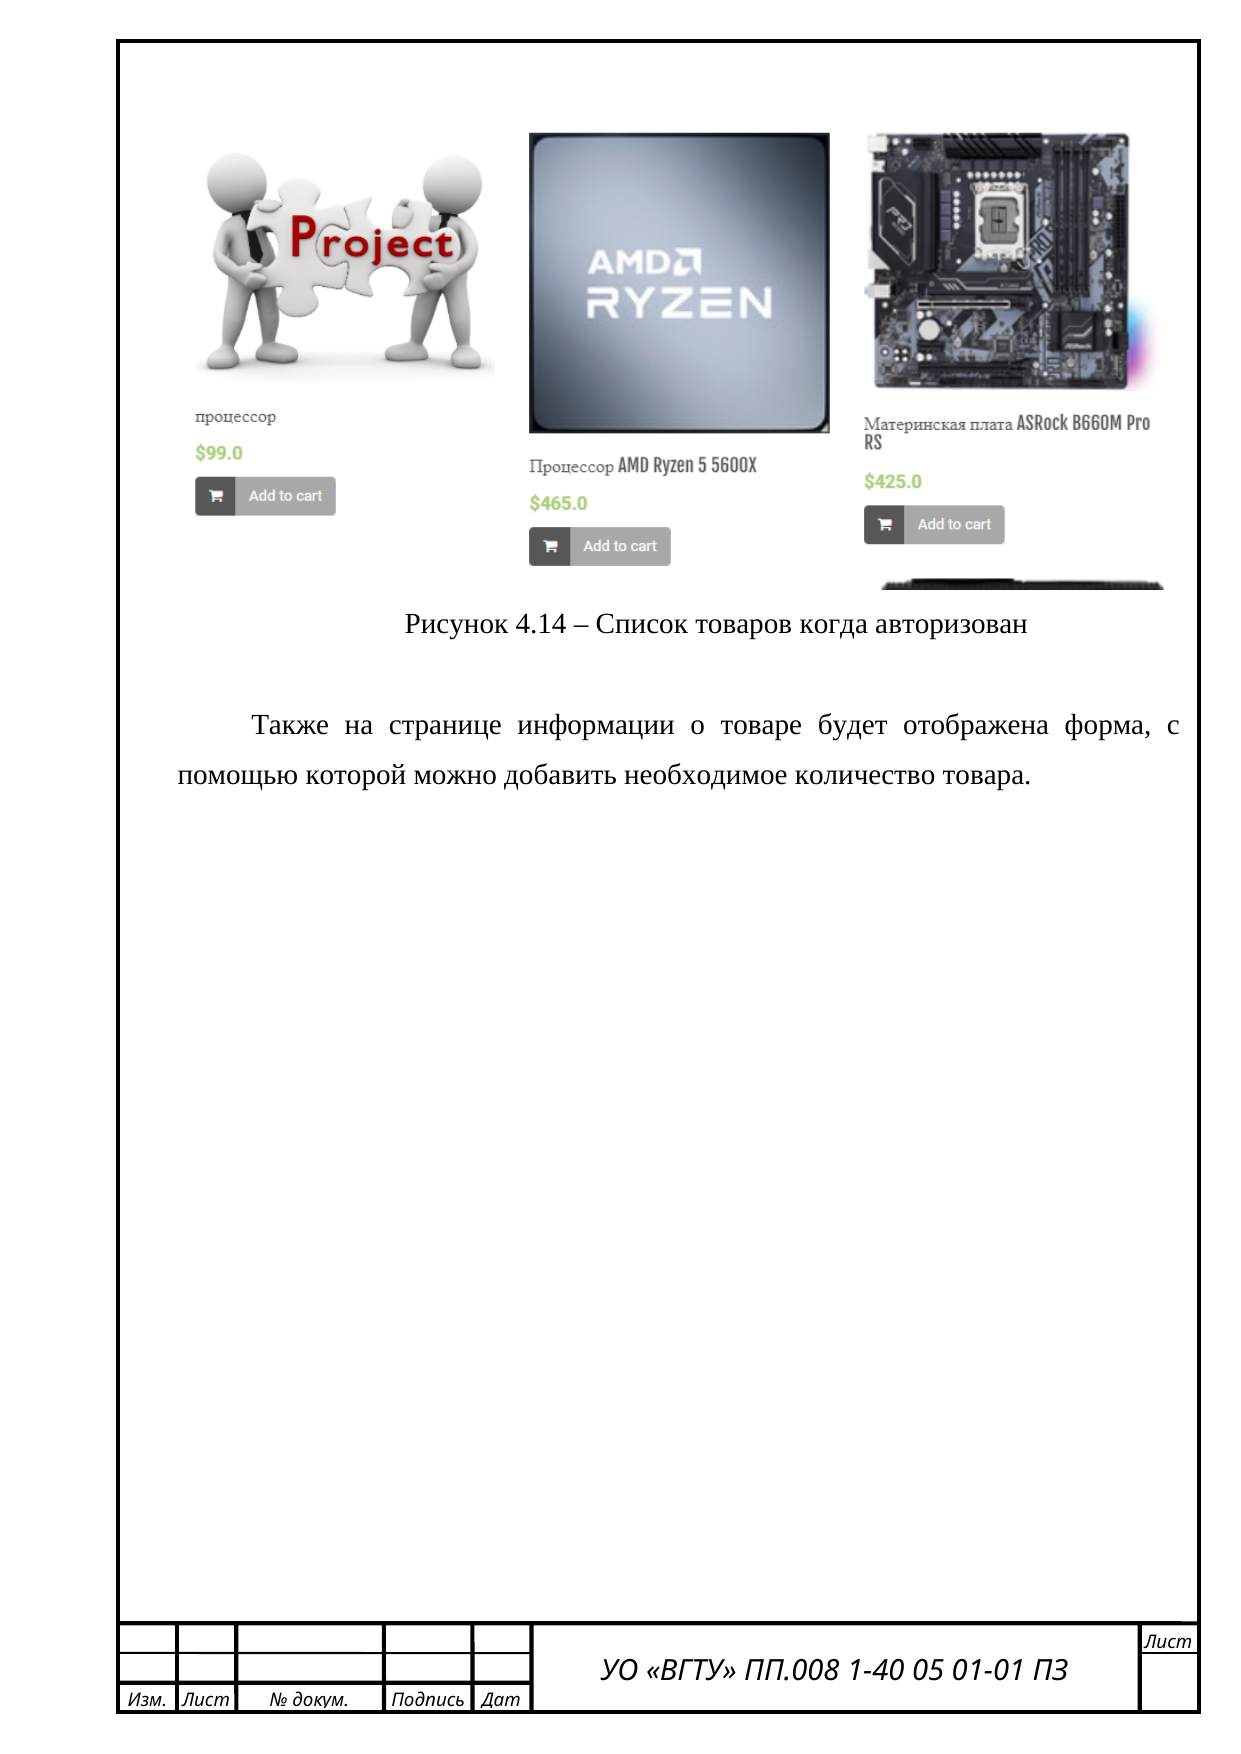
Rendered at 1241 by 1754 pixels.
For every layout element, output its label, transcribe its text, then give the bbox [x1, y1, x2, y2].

picture [177, 118, 1182, 590]
text Рисунок 4.14 – Список товаров когда авторизован [177, 607, 1181, 640]
text Также на странице информации о товаре будет отображена форма, с помощью которой можно добавить необходимое количество товара. [177, 707, 1181, 791]
